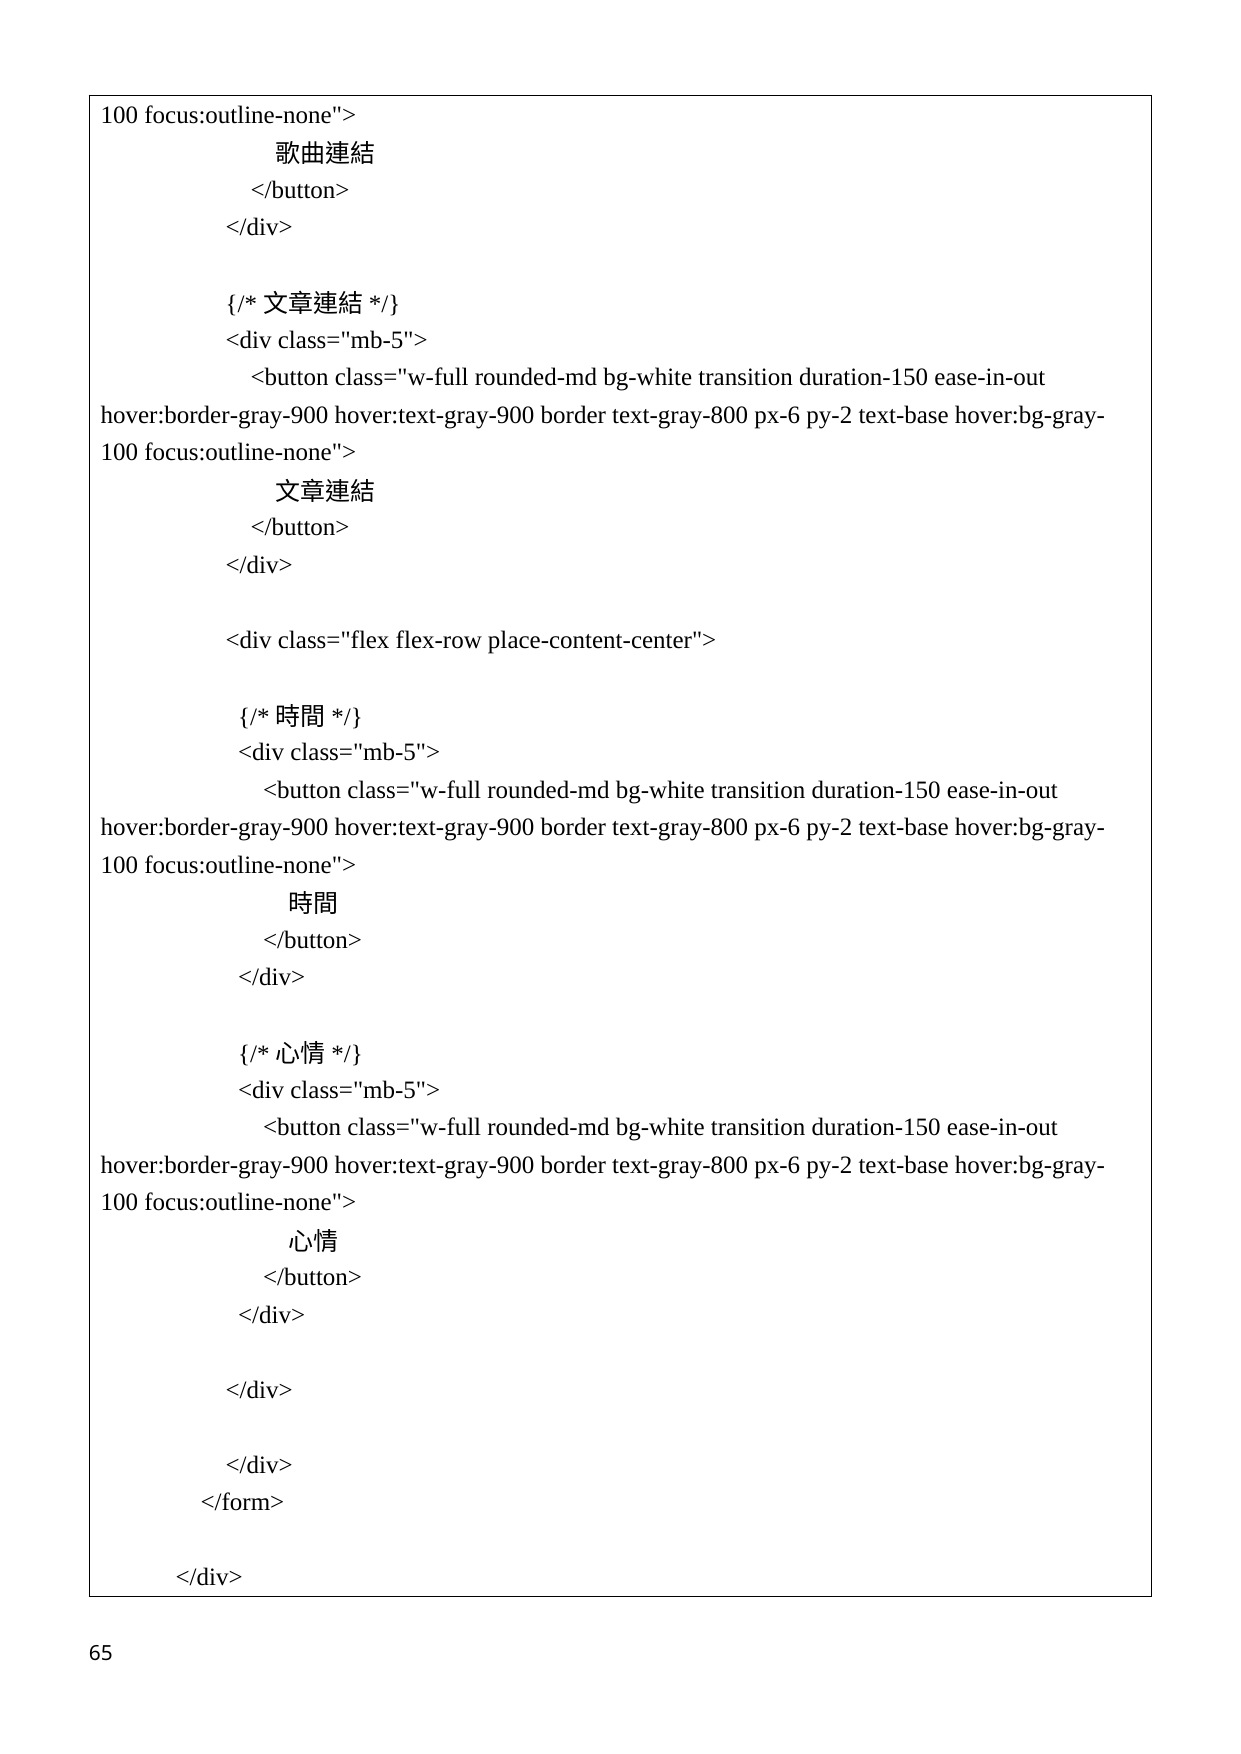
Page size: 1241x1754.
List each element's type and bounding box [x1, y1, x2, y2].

table_cell [90, 96, 1151, 1596]
